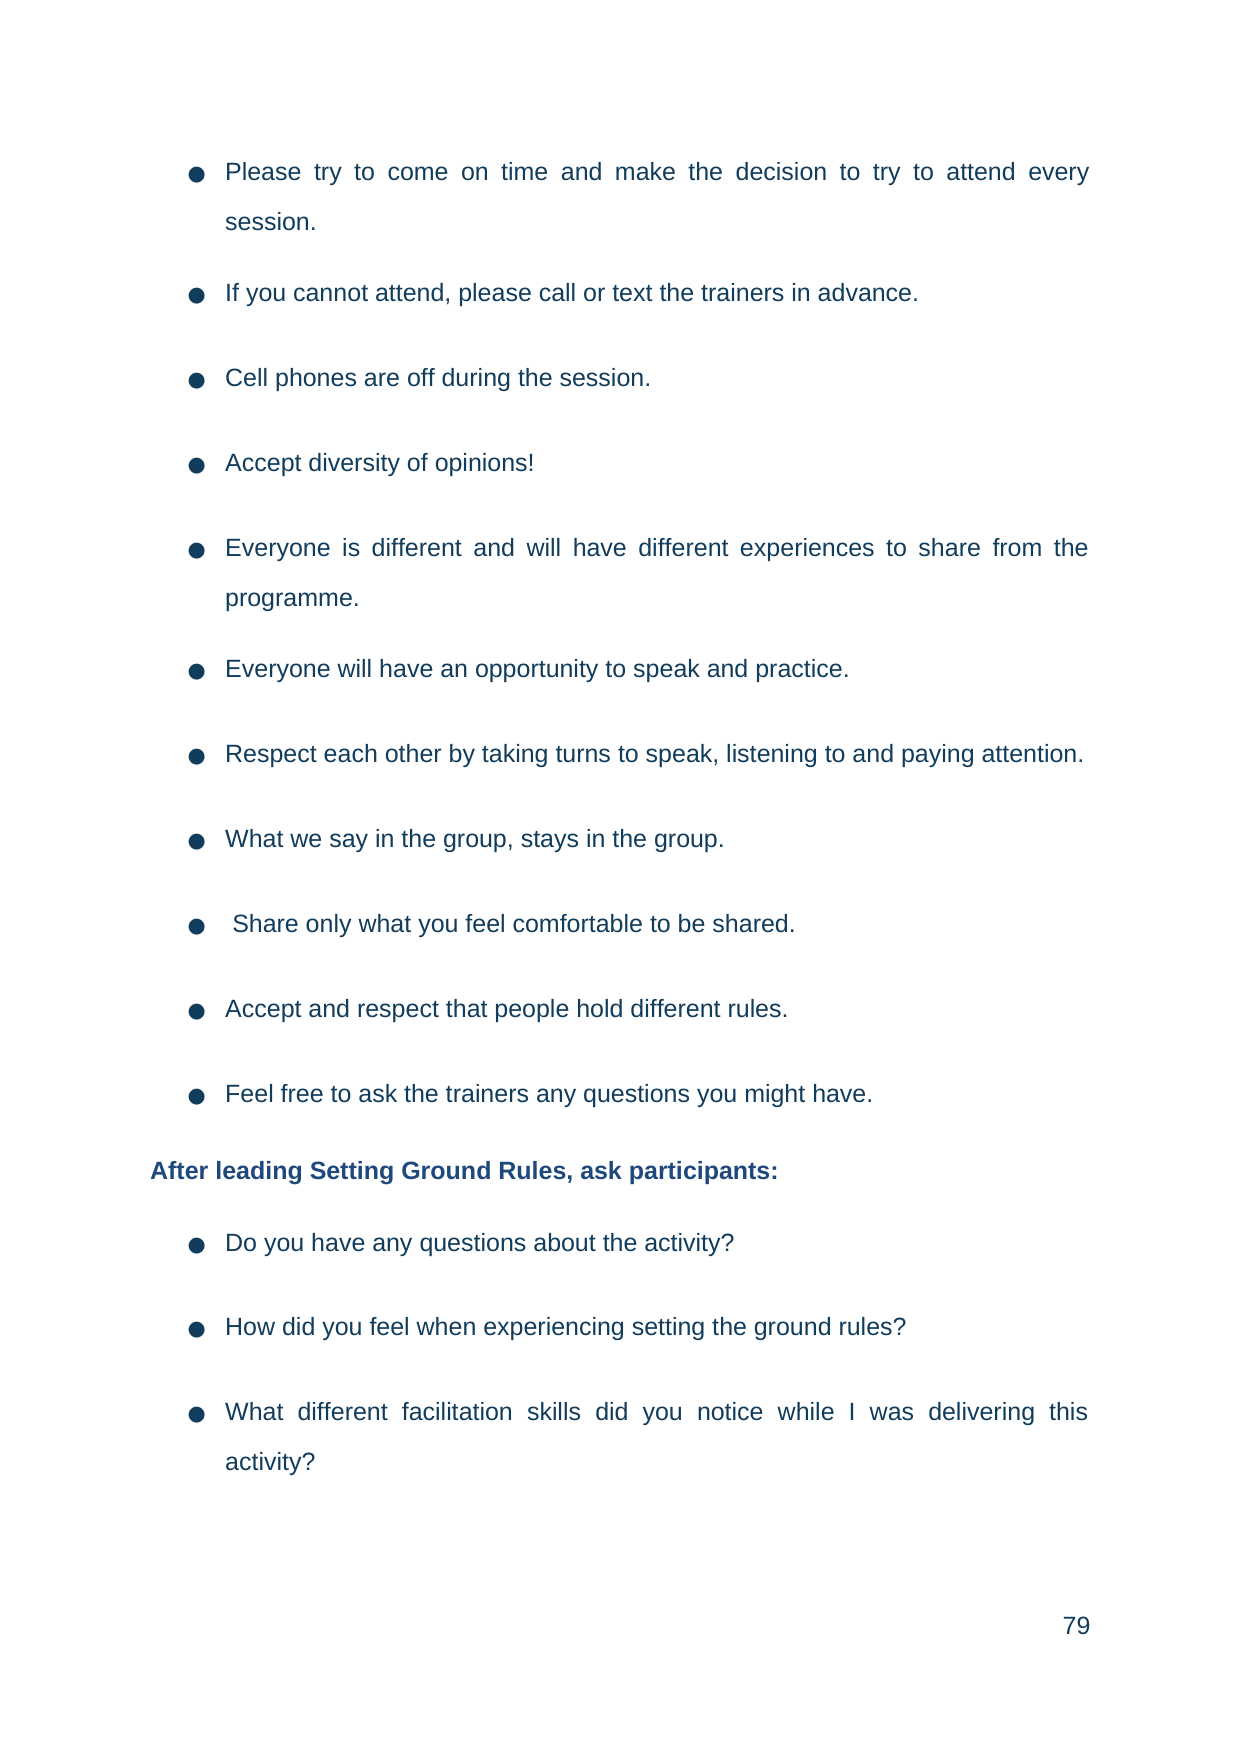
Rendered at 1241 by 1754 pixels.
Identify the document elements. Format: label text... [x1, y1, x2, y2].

list What we say in the group, stays in the group. [187, 817, 1090, 859]
list Everyone is different and will have different experiences to share from the programme. [187, 526, 1090, 612]
list How did you feel when experiencing setting the ground rules? [187, 1305, 1090, 1348]
list Everyone will have an opportunity to speak and practice. [187, 647, 1090, 689]
list Feel free to ask the trainers any questions you might have. [187, 1071, 1090, 1114]
list Do you have any questions about the activity? [187, 1220, 1090, 1263]
list What different facilitation skills did you notice while I was delivering this activity? [187, 1390, 1090, 1476]
list Accept diversity of opinions! [187, 441, 1090, 483]
text After leading Setting Ground Rules, ask participants: [150, 1156, 1090, 1185]
list Share only what you feel comfortable to be shared. [187, 901, 1090, 944]
list Please try to come on time and make the decision to try to attend every session. [187, 150, 1090, 236]
list If you cannot attend, please call or text the trainers in advance. [187, 271, 1090, 314]
list Accept and respect that people hold different rules. [187, 986, 1090, 1029]
list Cell phones are off during the session. [187, 356, 1090, 399]
list Respect each other by taking turns to speak, listening to and paying attention. [187, 732, 1090, 774]
